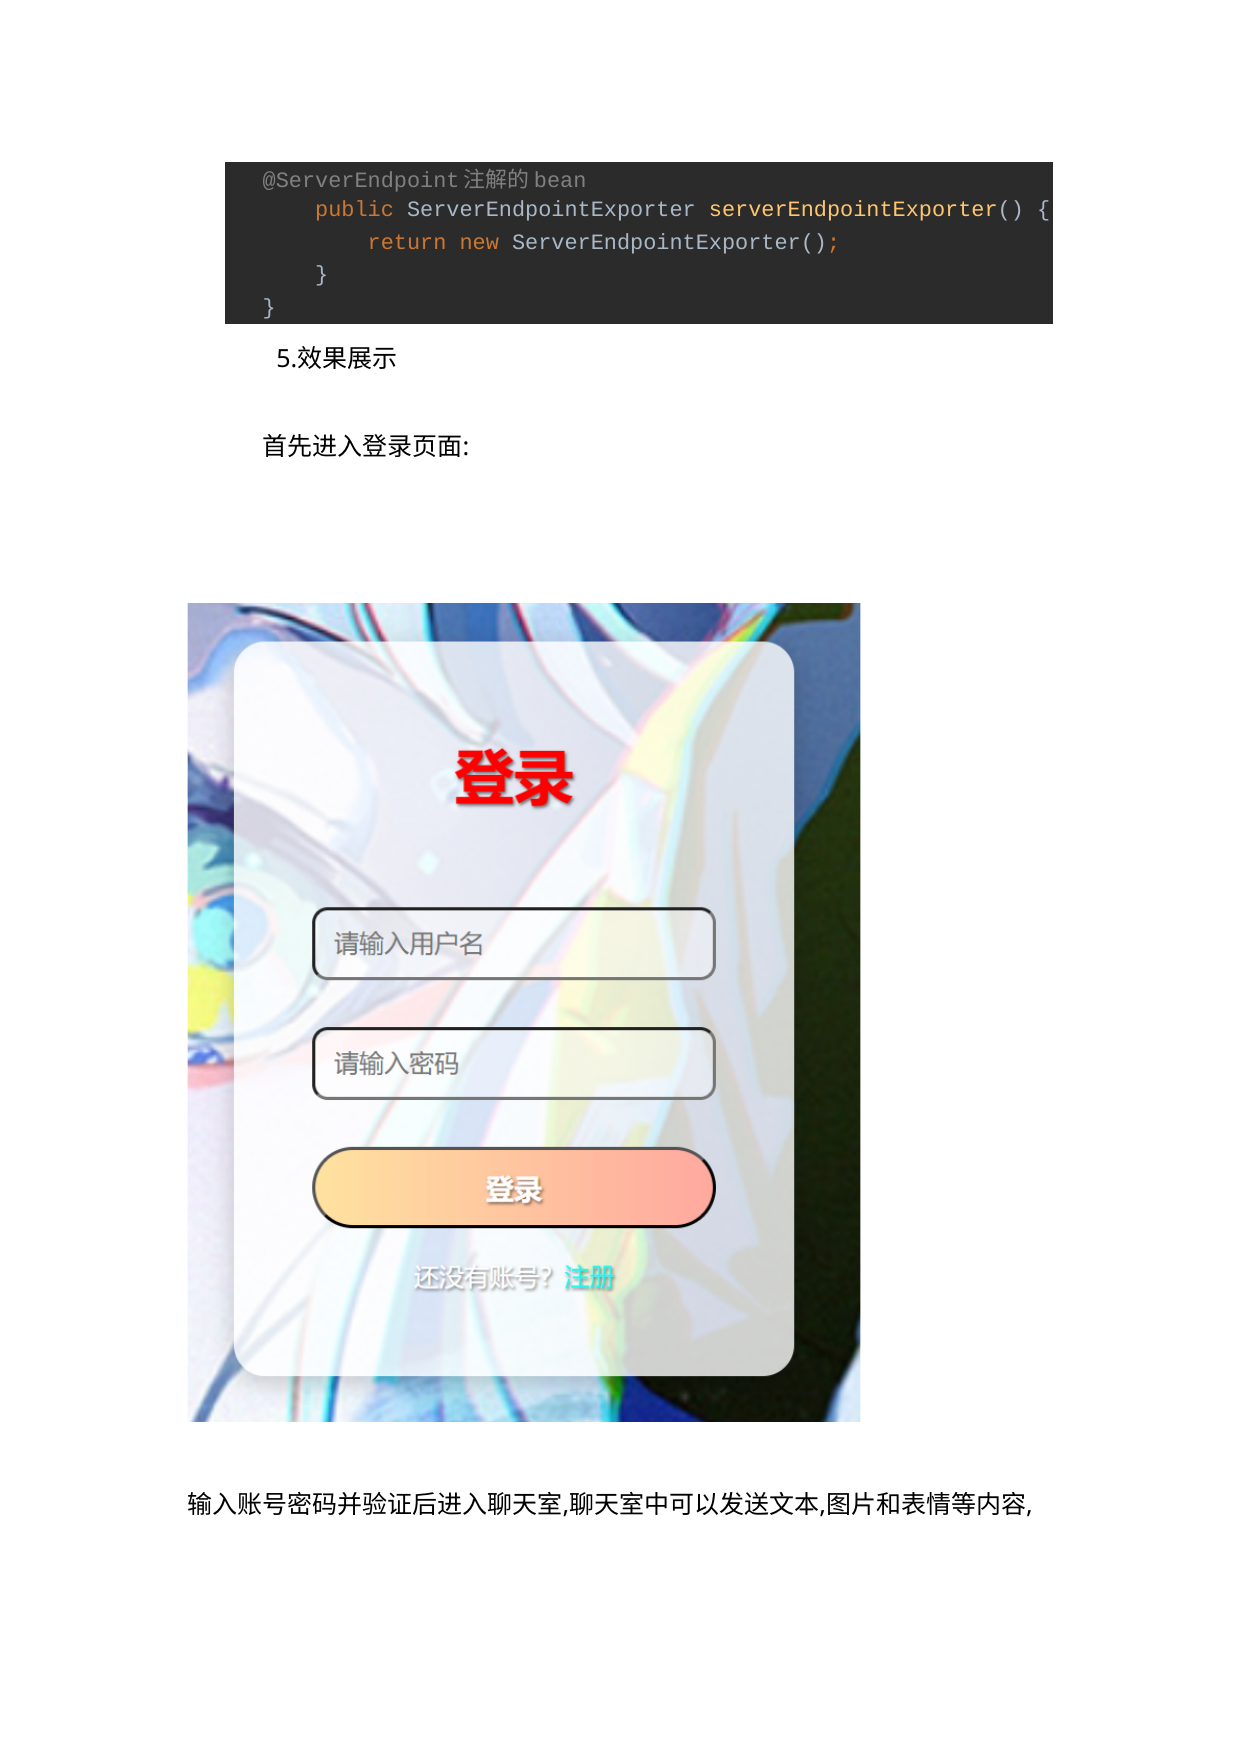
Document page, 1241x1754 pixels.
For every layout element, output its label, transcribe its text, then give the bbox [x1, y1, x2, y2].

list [225, 162, 1053, 324]
subtitle 5.效果展示 [276, 324, 1053, 389]
picture [187, 603, 861, 1422]
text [187, 1470, 1053, 1535]
